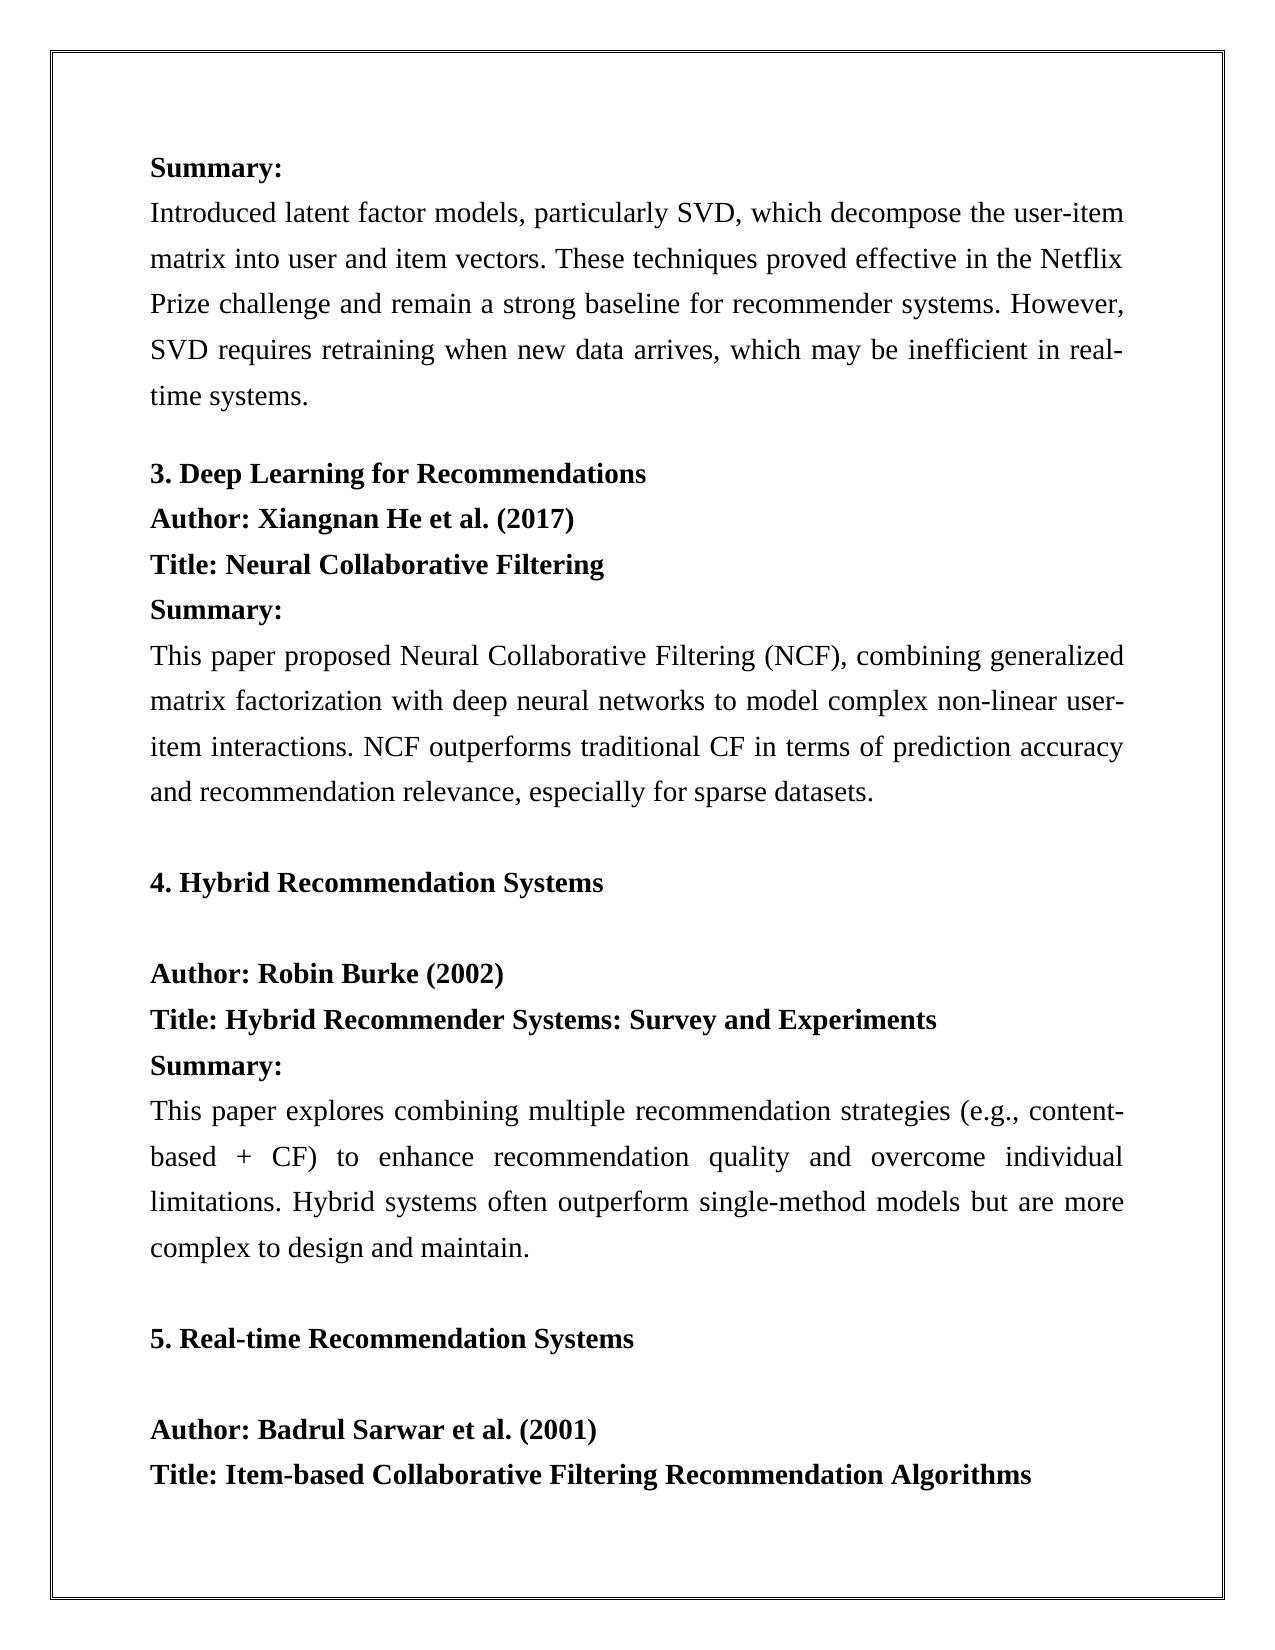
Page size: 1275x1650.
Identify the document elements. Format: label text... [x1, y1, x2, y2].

text Title: Neural Collaborative Filtering [150, 547, 1125, 580]
text Summary: This paper explores combining multiple recommendation strategies (e.g., content-based + CF) to enhance recommendation quality and overcome individual limitations. Hybrid systems often outperform single-method models but are more complex to design and maintain. [150, 1048, 1125, 1263]
text Author: Xiangnan He et al. (2017) [150, 501, 1125, 535]
text Author: Badrul Sarwar et al. (2001) [150, 1412, 1125, 1445]
text 3. Deep Learning for Recommendations [150, 456, 1125, 489]
text Author: Robin Burke (2002) [150, 957, 1125, 990]
text 4. Hybrid Recommendation Systems [150, 866, 1125, 899]
text Summary: Introduced latent factor models, particularly SVD, which decompose the user-item matrix into user and item vectors. These techniques proved effective in the Netflix Prize challenge and remain a strong baseline for recommender systems. However, SVD requires retraining when new data arrives, which may be inefficient in real-time systems. [150, 150, 1125, 411]
text Title: Item-based Collaborative Filtering Recommendation Algorithms [150, 1457, 1125, 1491]
text Summary: This paper proposed Neural Collaborative Filtering (NCF), combining generalized matrix factorization with deep neural networks to model complex non-linear user-item interactions. NCF outperforms traditional CF in terms of prediction accuracy and recommendation relevance, especially for sparse datasets. [150, 592, 1125, 808]
text Title: Hybrid Recommender Systems: Survey and Experiments [150, 1002, 1125, 1036]
text 5. Real-time Recommendation Systems [150, 1321, 1125, 1354]
